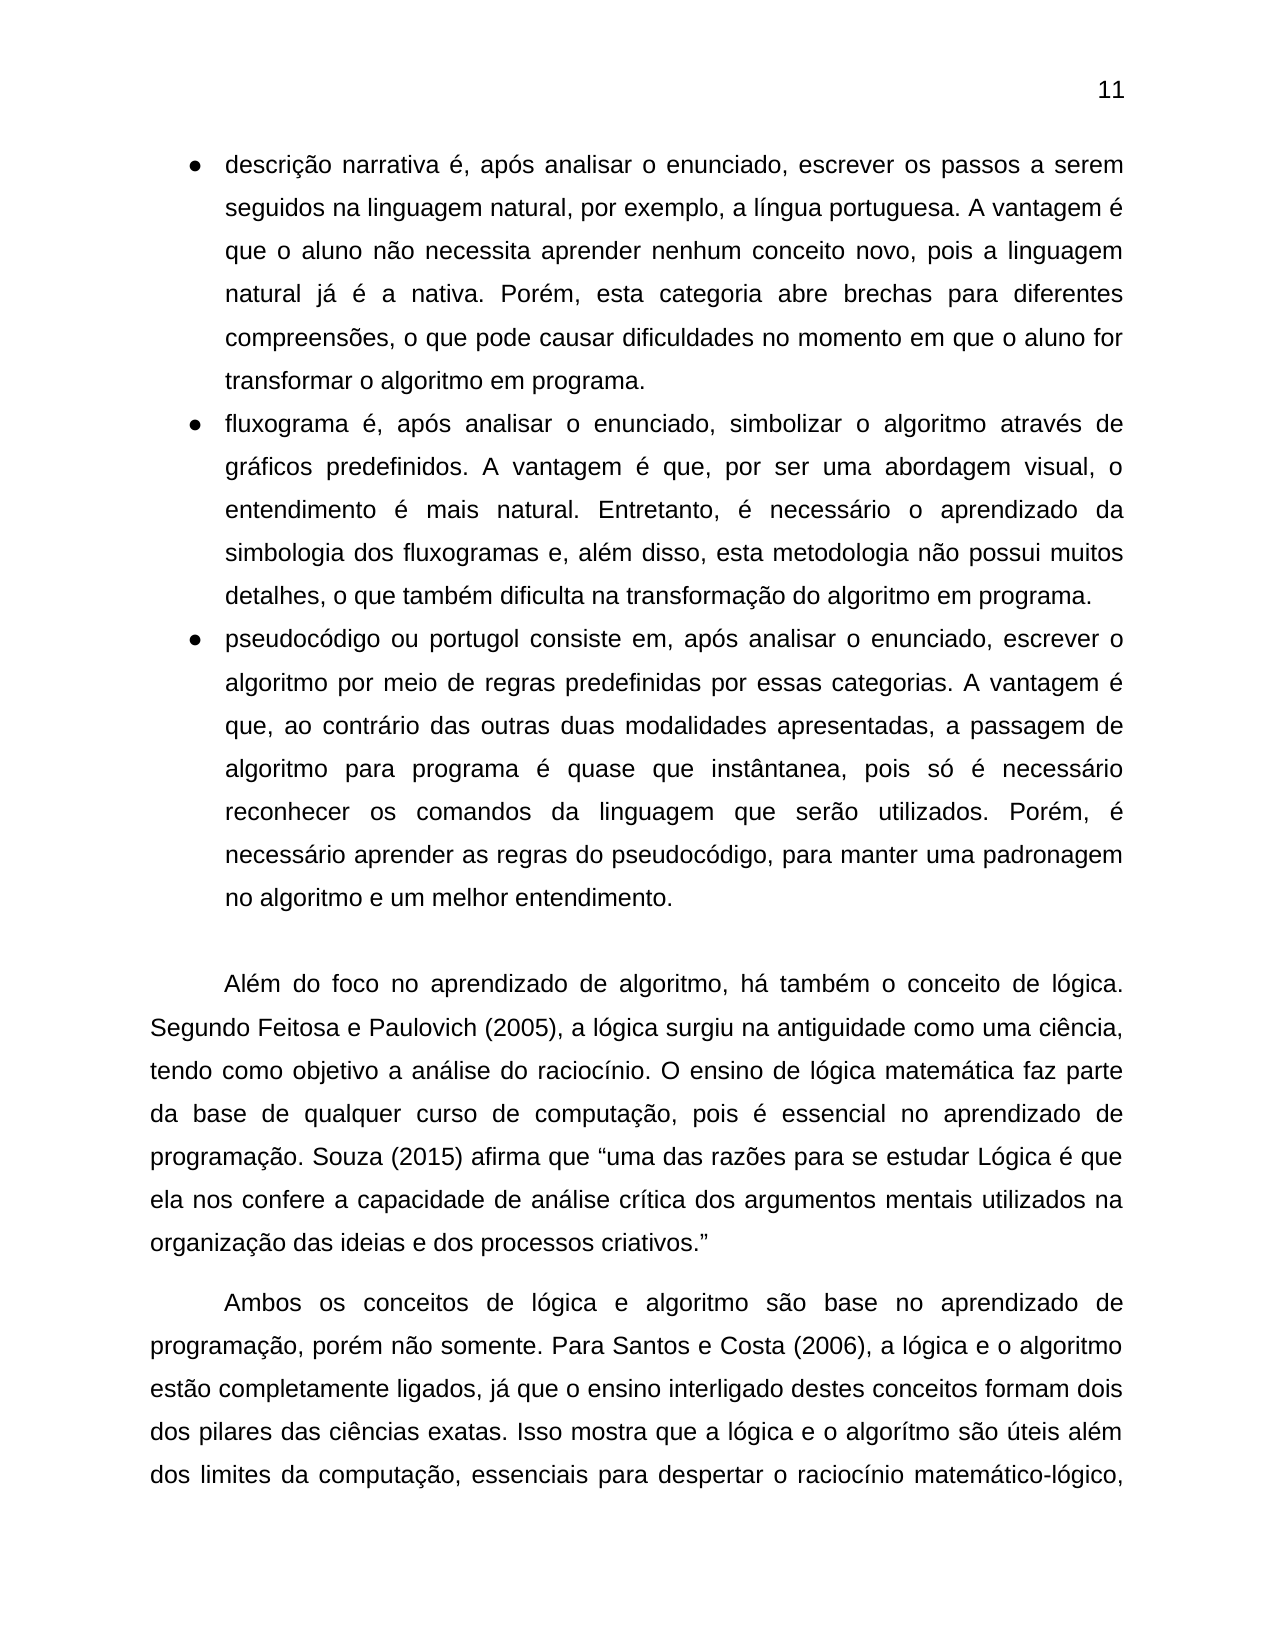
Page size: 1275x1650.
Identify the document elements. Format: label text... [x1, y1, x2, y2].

text Além do foco no aprendizado de algoritmo, há também o conceito de lógica. Segundo Feitosa e Paulovich (2005), a lógica surgiu na antiguidade como uma ciência, tendo como objetivo a análise do raciocínio. O ensino de lógica matemática faz parte da base de qualquer curso de computação, pois é essencial no aprendizado de programação. Souza (2015) afirma que “uma das razões para se estudar Lógica é que ela nos confere a capacidade de análise crítica dos argumentos mentais utilizados na organização das ideias e dos processos criativos.” [150, 969, 1125, 1257]
list fluxograma é, após analisar o enunciado, simbolizar o algoritmo através de gráficos predefinidos. A vantagem é que, por ser uma abordagem visual, o entendimento é mais natural. Entretanto, é necessário o aprendizado da simbologia dos fluxogramas e, além disso, esta metodologia não possui muitos detalhes, o que também dificulta na transformação do algoritmo em programa. [187, 409, 1125, 610]
list descrição narrativa é, após analisar o enunciado, escrever os passos a serem seguidos na linguagem natural, por exemplo, a língua portuguesa. A vantagem é que o aluno não necessita aprender nenhum conceito novo, pois a linguagem natural já é a nativa. Porém, esta categoria abre brechas para diferentes compreensões, o que pode causar dificuldades no momento em que o aluno for transformar o algoritmo em programa. [187, 150, 1125, 394]
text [150, 1288, 1125, 1489]
list pseudocódigo ou portugol consiste em, após analisar o enunciado, escrever o algoritmo por meio de regras predefinidas por essas categorias. A vantagem é que, ao contrário das outras duas modalidades apresentadas, a passagem de algoritmo para programa é quase que instântanea, pois só é necessário reconhecer os comandos da linguagem que serão utilizados. Porém, é necessário aprender as regras do pseudocódigo, para manter uma padronagem no algoritmo e um melhor entendimento. [187, 624, 1125, 912]
